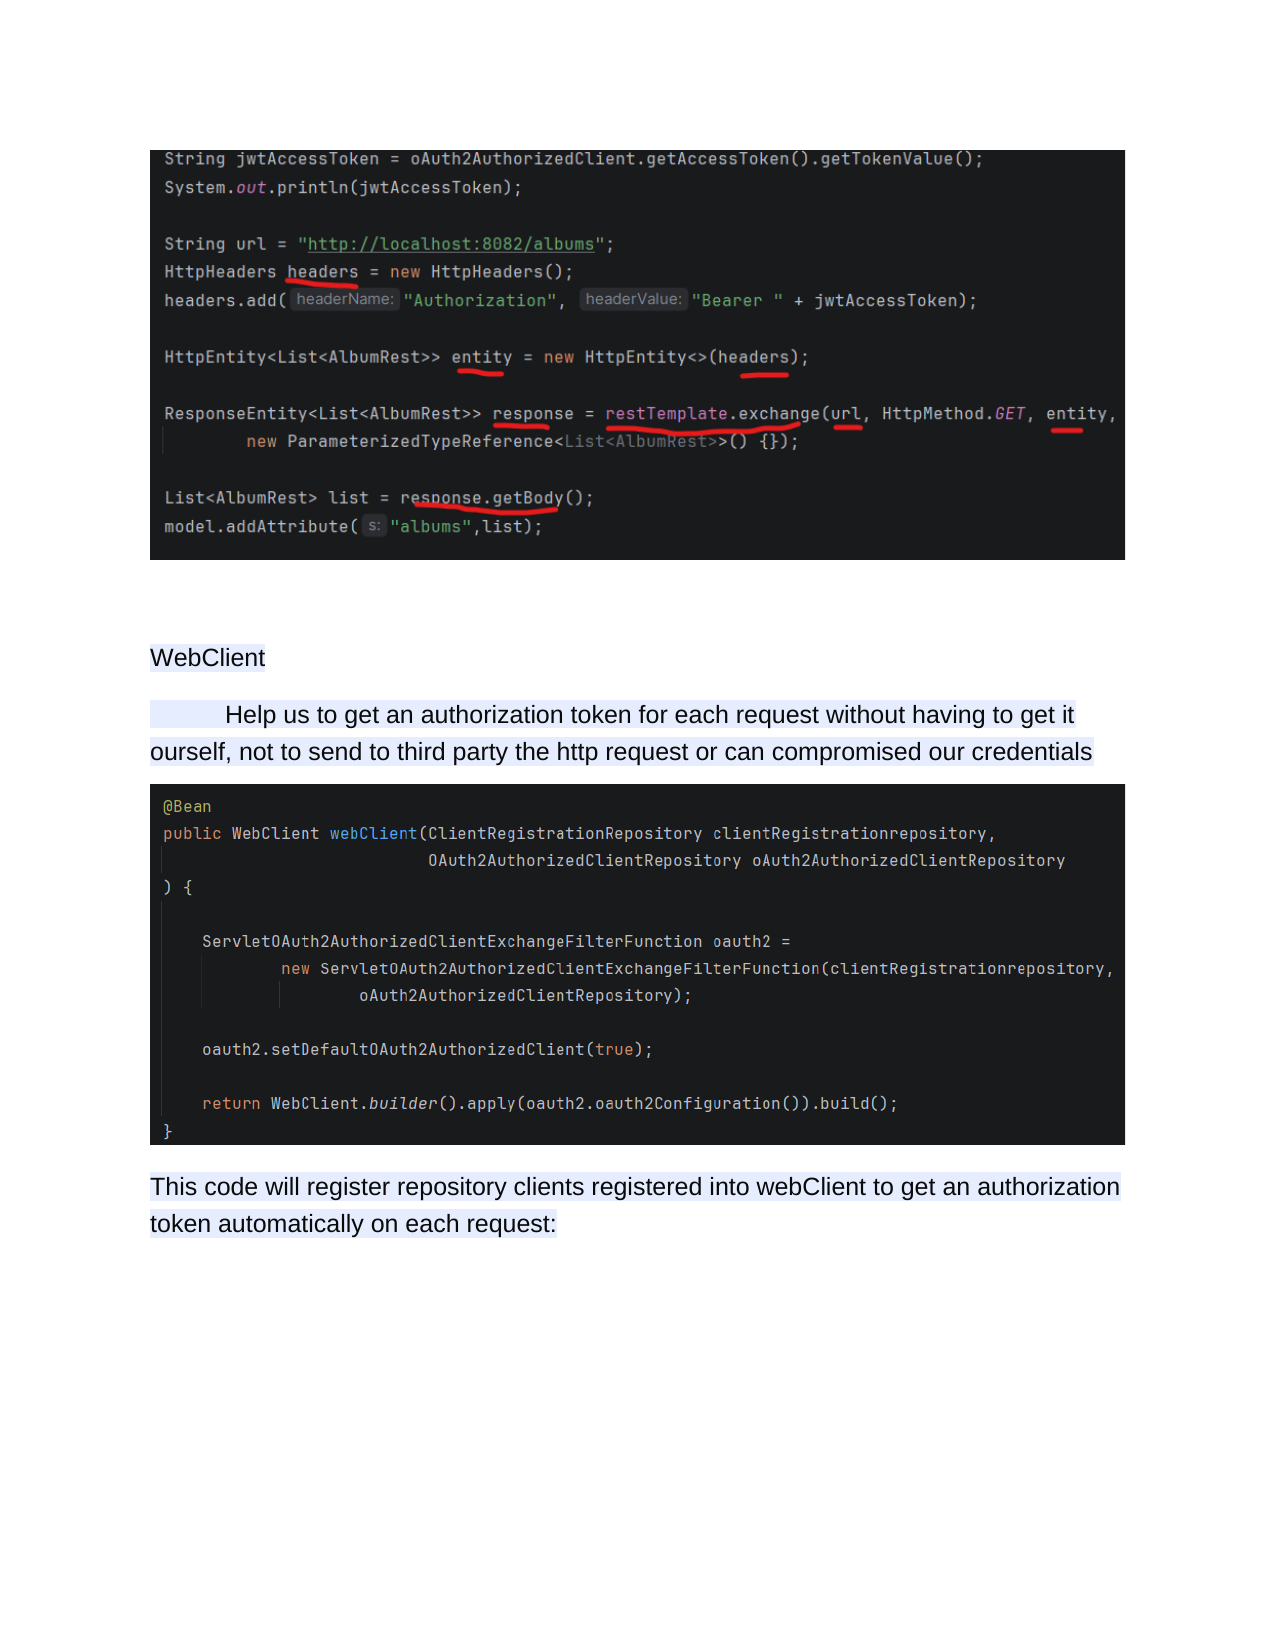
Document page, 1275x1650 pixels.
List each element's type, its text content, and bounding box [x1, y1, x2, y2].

text Help us to get an authorization token for each request without having to get it ourself, not to send to third party the http request or can compromised our credentials [150, 691, 1125, 766]
text WebClient [150, 635, 1125, 672]
picture [150, 150, 1125, 560]
text This code will register repository clients registered into webClient to get an authorization token automatically on each request: [150, 1163, 1125, 1238]
picture [150, 784, 1125, 1145]
